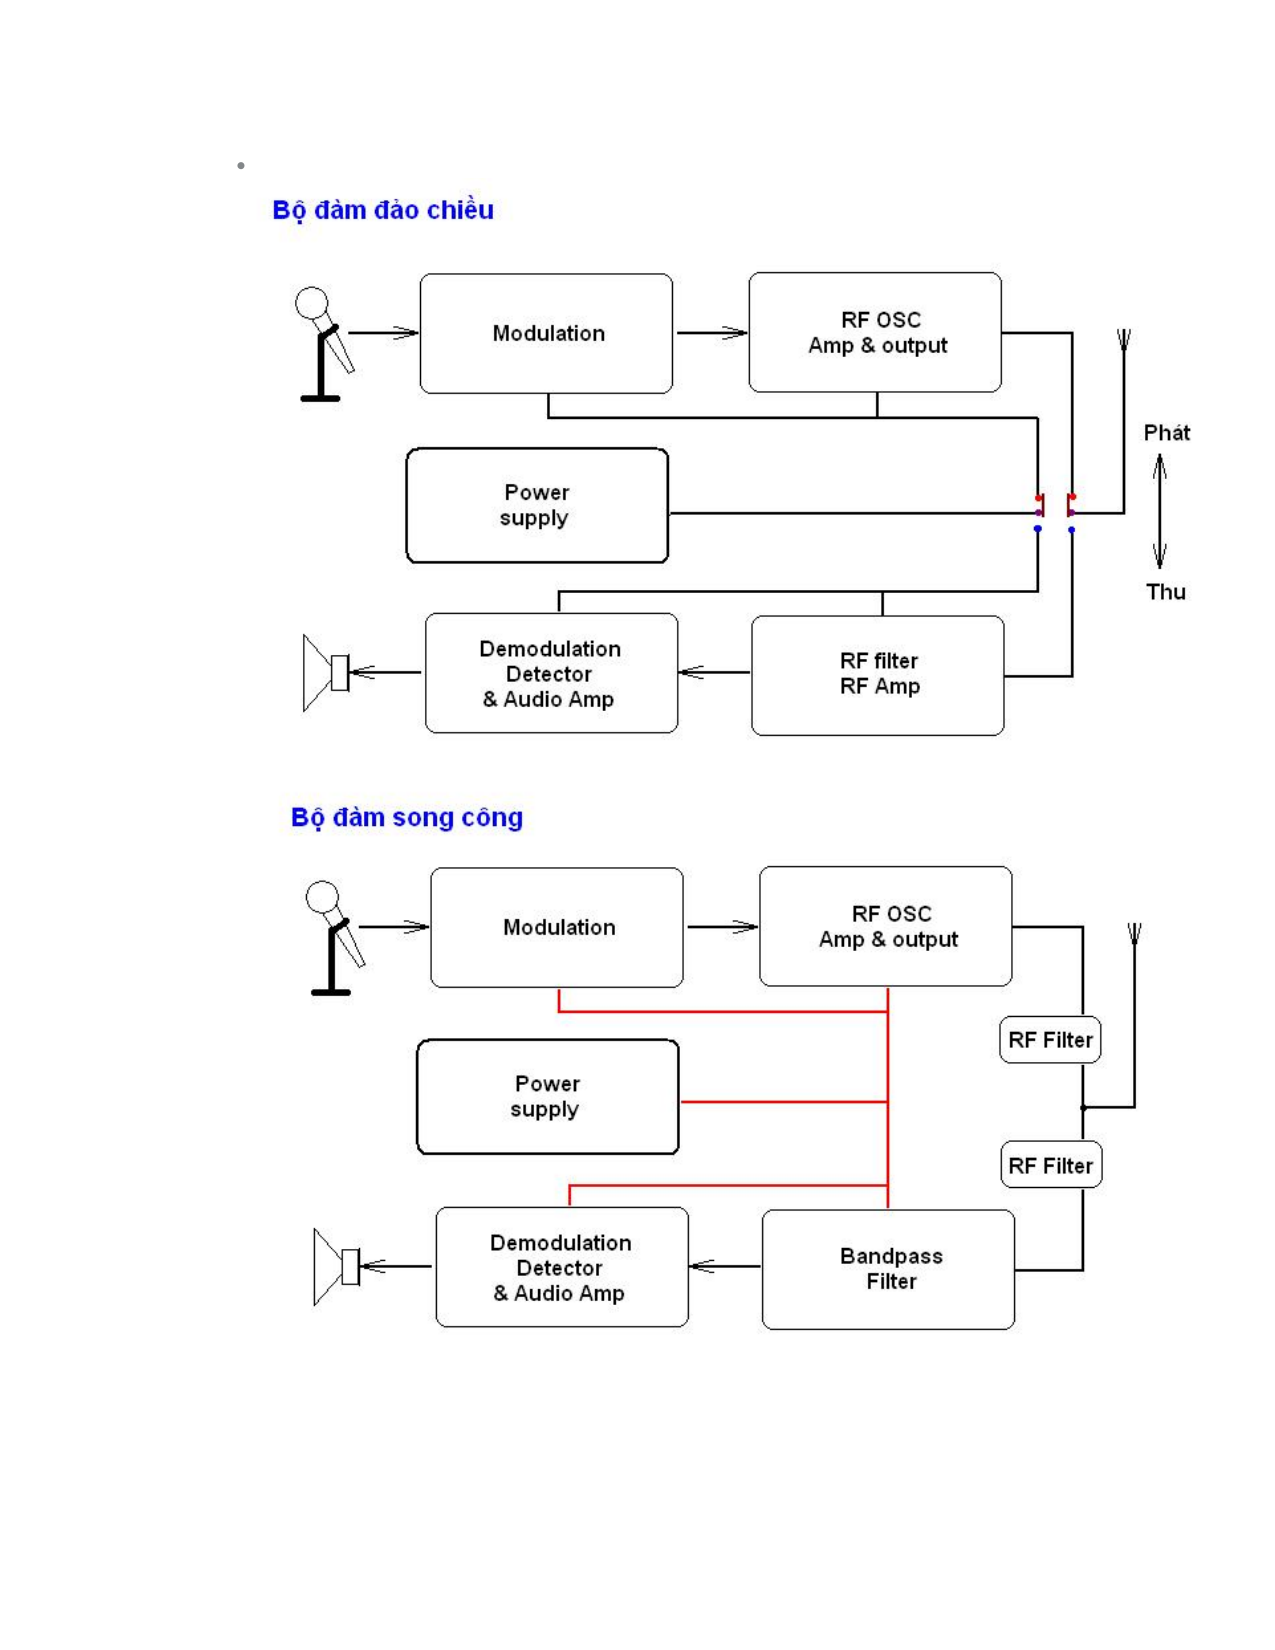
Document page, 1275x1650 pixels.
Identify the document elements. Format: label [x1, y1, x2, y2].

picture [237, 178, 1213, 1366]
